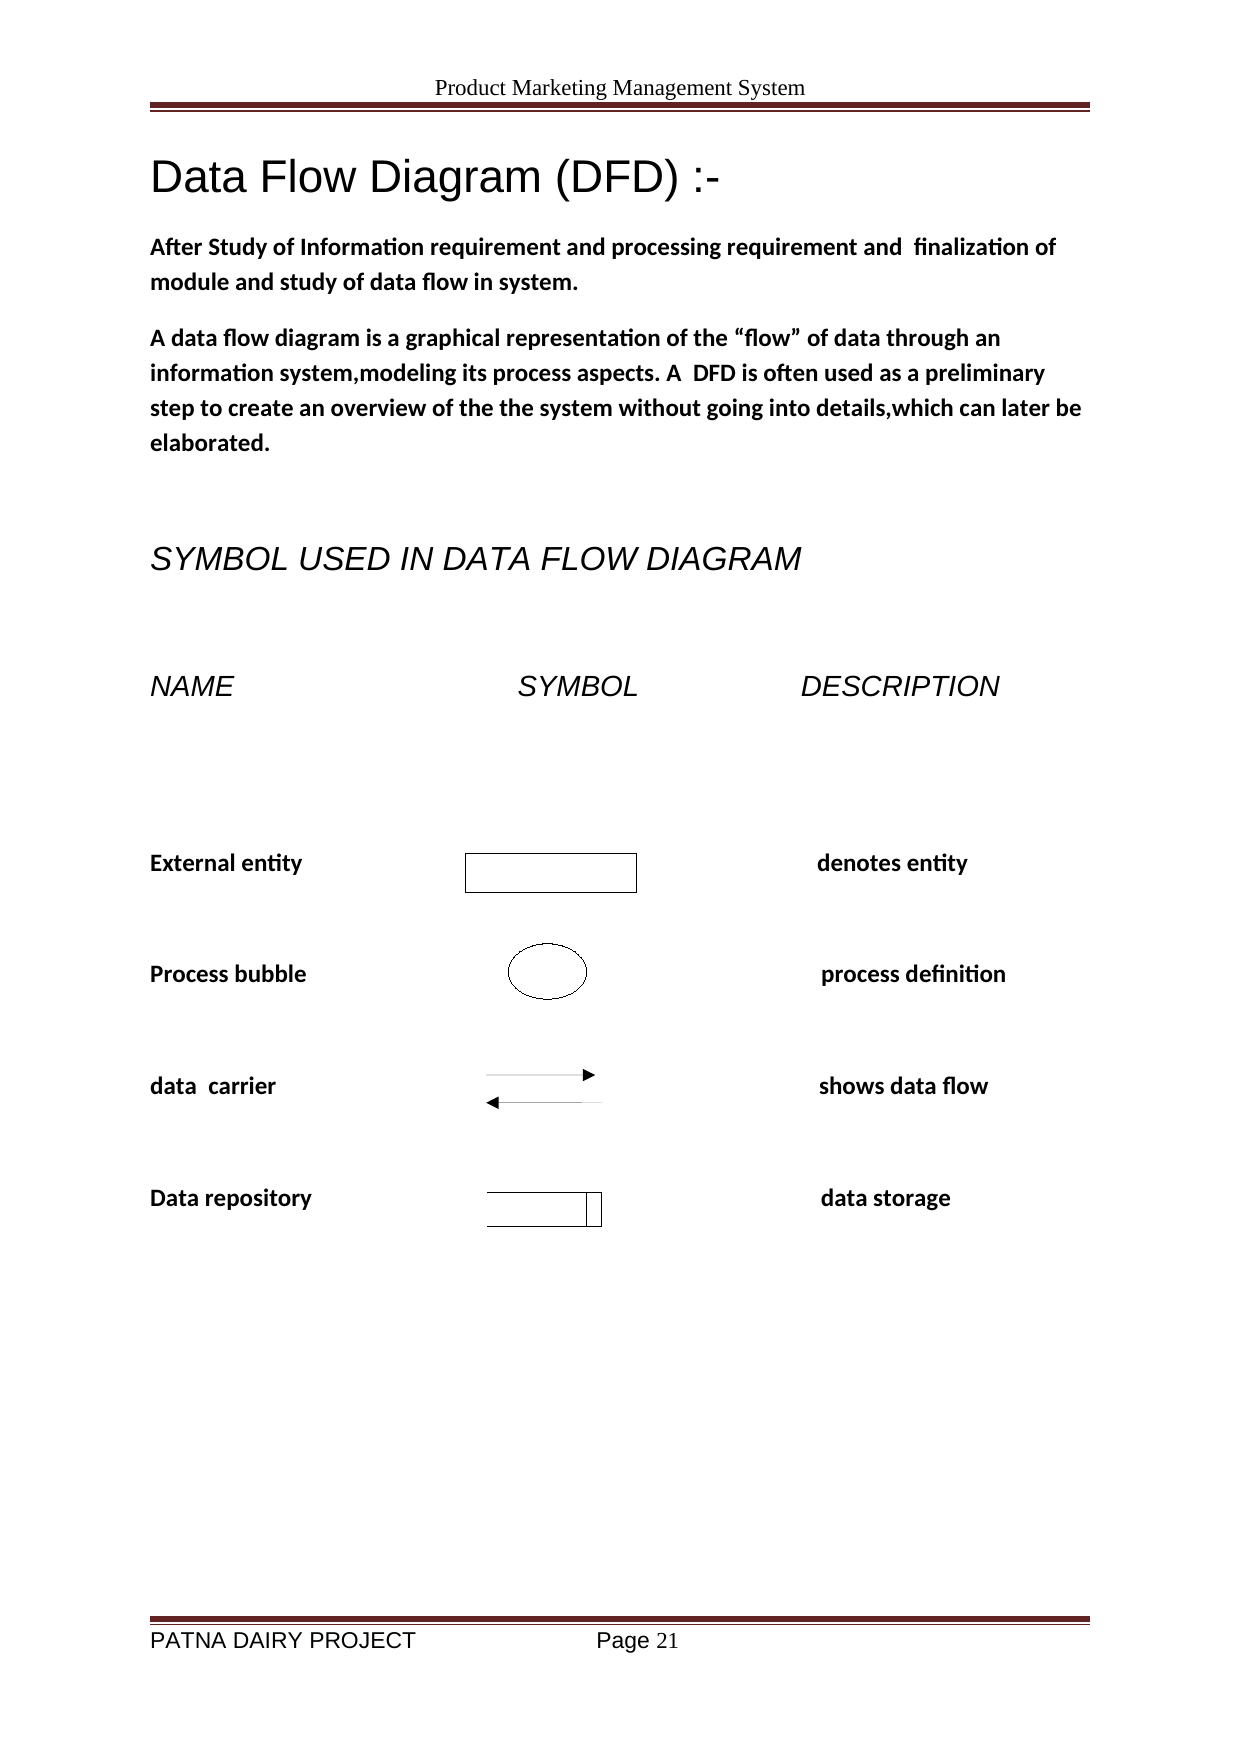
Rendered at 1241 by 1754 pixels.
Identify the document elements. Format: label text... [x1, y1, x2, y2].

text Data repository data storage [150, 1182, 1090, 1212]
text Data Flow Diagram (DFD) :- [150, 150, 1090, 203]
text data carrier shows data flow [150, 1070, 1090, 1101]
text SYMBOL USED IN DATA FLOW DIAGRAM [150, 539, 1090, 577]
text NAME SYMBOL DESCRIPTION [150, 669, 1090, 702]
text Process bubble process definition [579, 959, 1090, 989]
text A data flow diagram is a graphical representation of the “flow” of data through an information system,modeling its process aspects. A DFD is often used as a preliminary step to create an overview of the the system without going into details,which can later be elaborated. [150, 322, 1090, 458]
text After Study of Information requirement and processing requirement and finalization of module and study of data flow in system. [150, 231, 1090, 297]
text External entity denotes entity [150, 847, 1090, 877]
text Process bubble process definition [150, 959, 515, 989]
